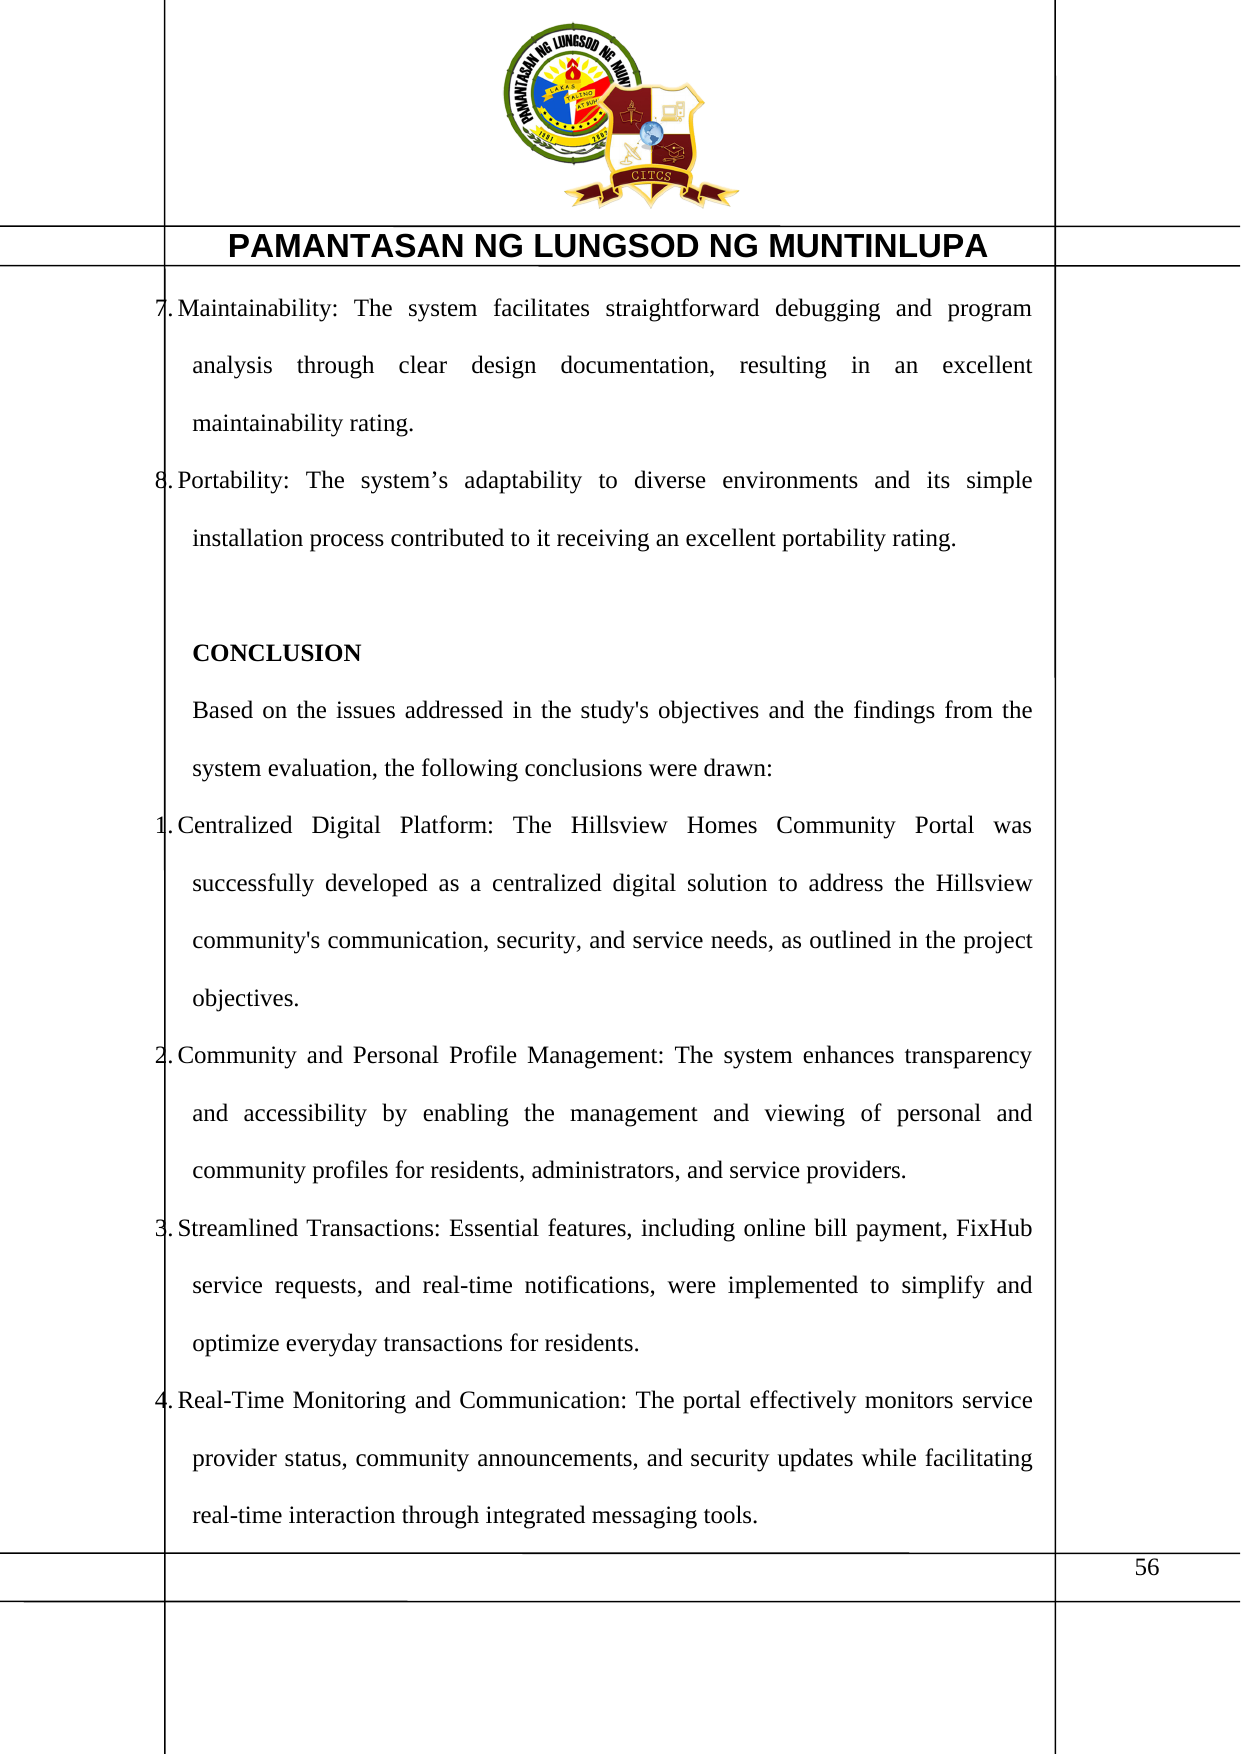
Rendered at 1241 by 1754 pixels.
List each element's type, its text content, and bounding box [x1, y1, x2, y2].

list Centralized Digital Platform: The Hillsview Homes Community Portal was successfully developed as a centralized digital solution to address the Hillsview community's communication, security, and service needs, as outlined in the project objectives. [154, 810, 1033, 1012]
list Portability: The system’s adaptability to diverse environments and its simple installation process contributed to it receiving an excellent portability rating. [154, 465, 1033, 552]
text Based on the issues addressed in the study's objectives and the findings from the system evaluation, the following conclusions were drawn: [192, 695, 1033, 782]
text CONCLUSION [192, 638, 1033, 667]
list Real-Time Monitoring and Communication: The portal effectively monitors service provider status, community announcements, and security updates while facilitating real-time interaction through integrated messaging tools. [154, 1385, 1033, 1529]
list Streamlined Transactions: Essential features, including online bill payment, FixHub service requests, and real-time notifications, were implemented to simplify and optimize everyday transactions for residents. [154, 1213, 1033, 1357]
list Community and Personal Profile Management: The system enhances transparency and accessibility by enabling the management and viewing of personal and community profiles for residents, administrators, and service providers. [154, 1040, 1033, 1184]
picture [500, 20, 740, 210]
list Maintainability: The system facilitates straightforward debugging and program analysis through clear design documentation, resulting in an excellent maintainability rating. [154, 293, 1033, 437]
